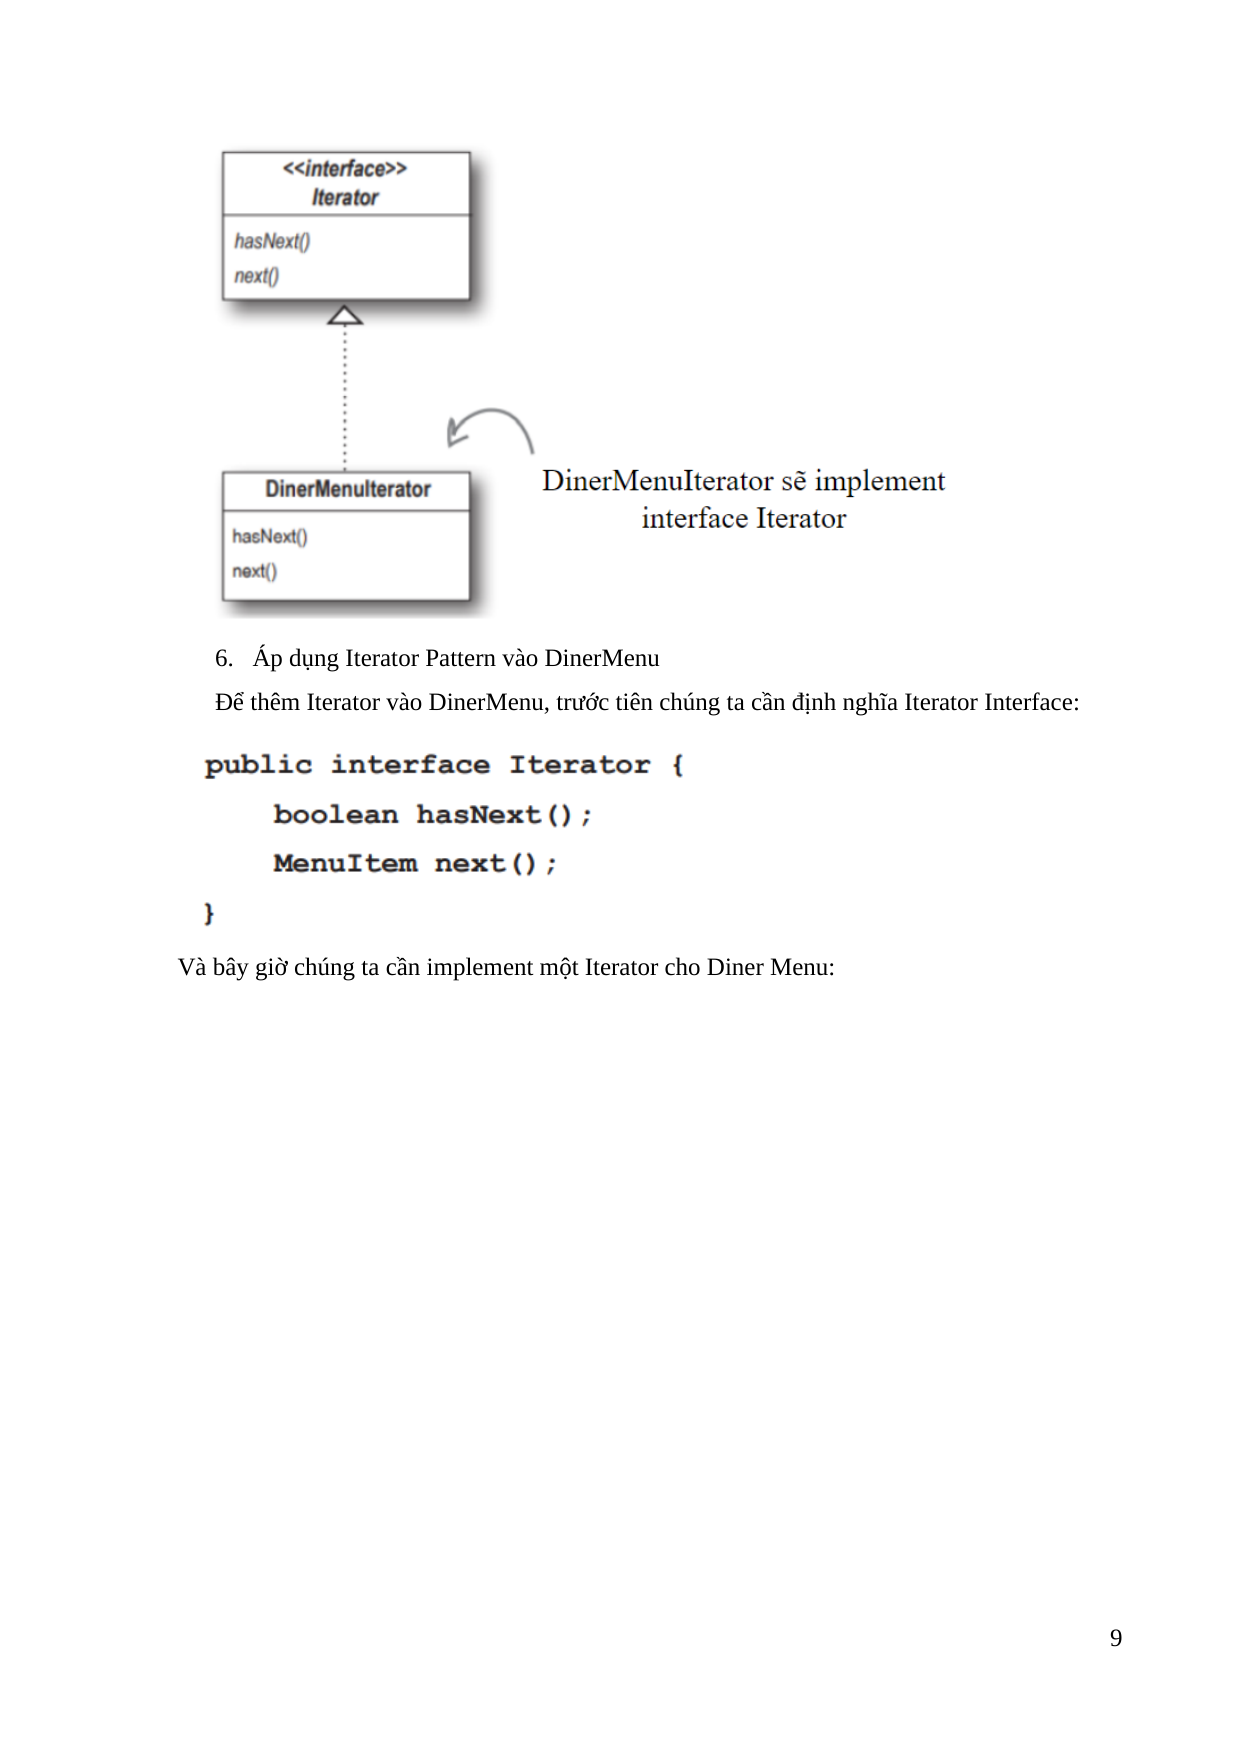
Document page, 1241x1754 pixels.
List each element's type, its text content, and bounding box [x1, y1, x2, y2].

picture [177, 118, 960, 630]
list Áp dụng Iterator Pattern vào DinerMenu [215, 643, 1122, 672]
picture [177, 729, 690, 938]
text Để thêm Iterator vào DinerMenu, trước tiên chúng ta cần định nghĩa Iterator Interface: [215, 687, 1122, 715]
text Và bây giờ chúng ta cần implement một Iterator cho Diner Menu: [177, 952, 1122, 981]
